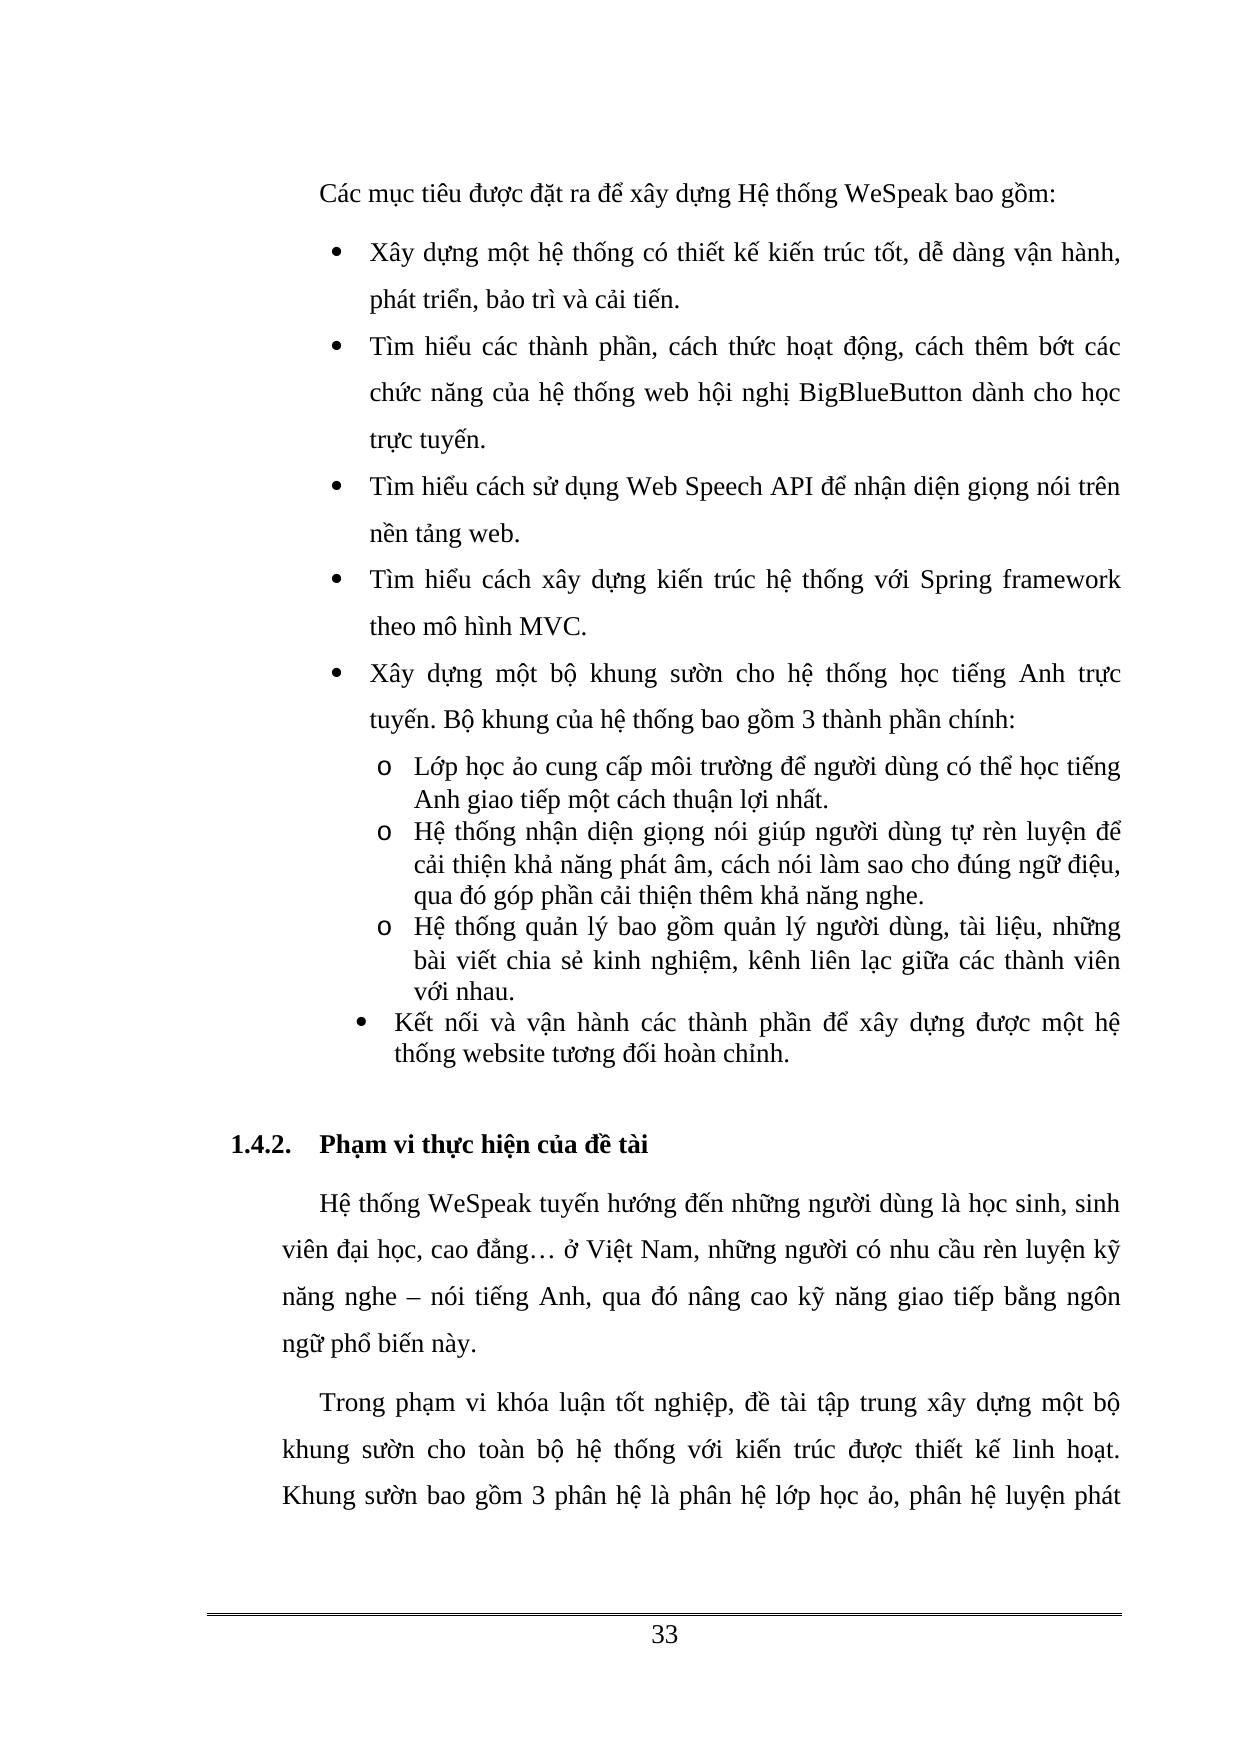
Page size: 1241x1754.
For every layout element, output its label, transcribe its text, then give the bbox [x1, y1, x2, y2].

subtitle Phạm vi thực hiện của đề tài [230, 1128, 1122, 1159]
list Xây dựng một bộ khung sườn cho hệ thống học tiếng Anh trực tuyến. Bộ khung của hệ thống bao gồm 3 thành phần chính: [332, 657, 1122, 735]
list Hệ thống nhận diện giọng nói giúp người dùng tự rèn luyện để cải thiện khả năng phát âm, cách nói làm sao cho đúng ngữ điệu, qua đó góp phần cải thiện thêm khả năng nghe. [376, 815, 1122, 911]
text Các mục tiêu được đặt ra để xây dựng Hệ thống WeSpeak bao gồm: [282, 177, 1122, 208]
list Tìm hiểu cách sử dụng Web Speech API để nhận diện giọng nói trên nền tảng web. [332, 470, 1122, 548]
list Xây dựng một hệ thống có thiết kế kiến trúc tốt, dễ dàng vận hành, phát triển, bảo trì và cải tiến. [332, 236, 1122, 314]
list Hệ thống quản lý bao gồm quản lý người dùng, tài liệu, những bài viết chia sẻ kinh nghiệm, kênh liên lạc giữa các thành viên với nhau. [376, 911, 1122, 1006]
text Hệ thống WeSpeak tuyến hướng đến những người dùng là học sinh, sinh viên đại học, cao đẳng… ở Việt Nam, những người có nhu cầu rèn luyện kỹ năng nghe – nói tiếng Anh, qua đó nâng cao kỹ năng giao tiếp bằng ngôn ngữ phổ biến này. [282, 1187, 1122, 1358]
list Tìm hiểu cách xây dựng kiến trúc hệ thống với Spring framework theo mô hình MVC. [332, 563, 1122, 641]
list Lớp học ảo cung cấp môi trường để người dùng có thể học tiếng Anh giao tiếp một cách thuận lợi nhất. [376, 750, 1122, 815]
list Tìm hiểu các thành phần, cách thức hoạt động, cách thêm bớt các chức năng của hệ thống web hội nghị BigBlueButton dành cho học trực tuyến. [332, 330, 1122, 454]
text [282, 1386, 1122, 1511]
list Kết nối và vận hành các thành phần để xây dựng được một hệ thống website tương đối hoàn chỉnh. [357, 1006, 1122, 1069]
